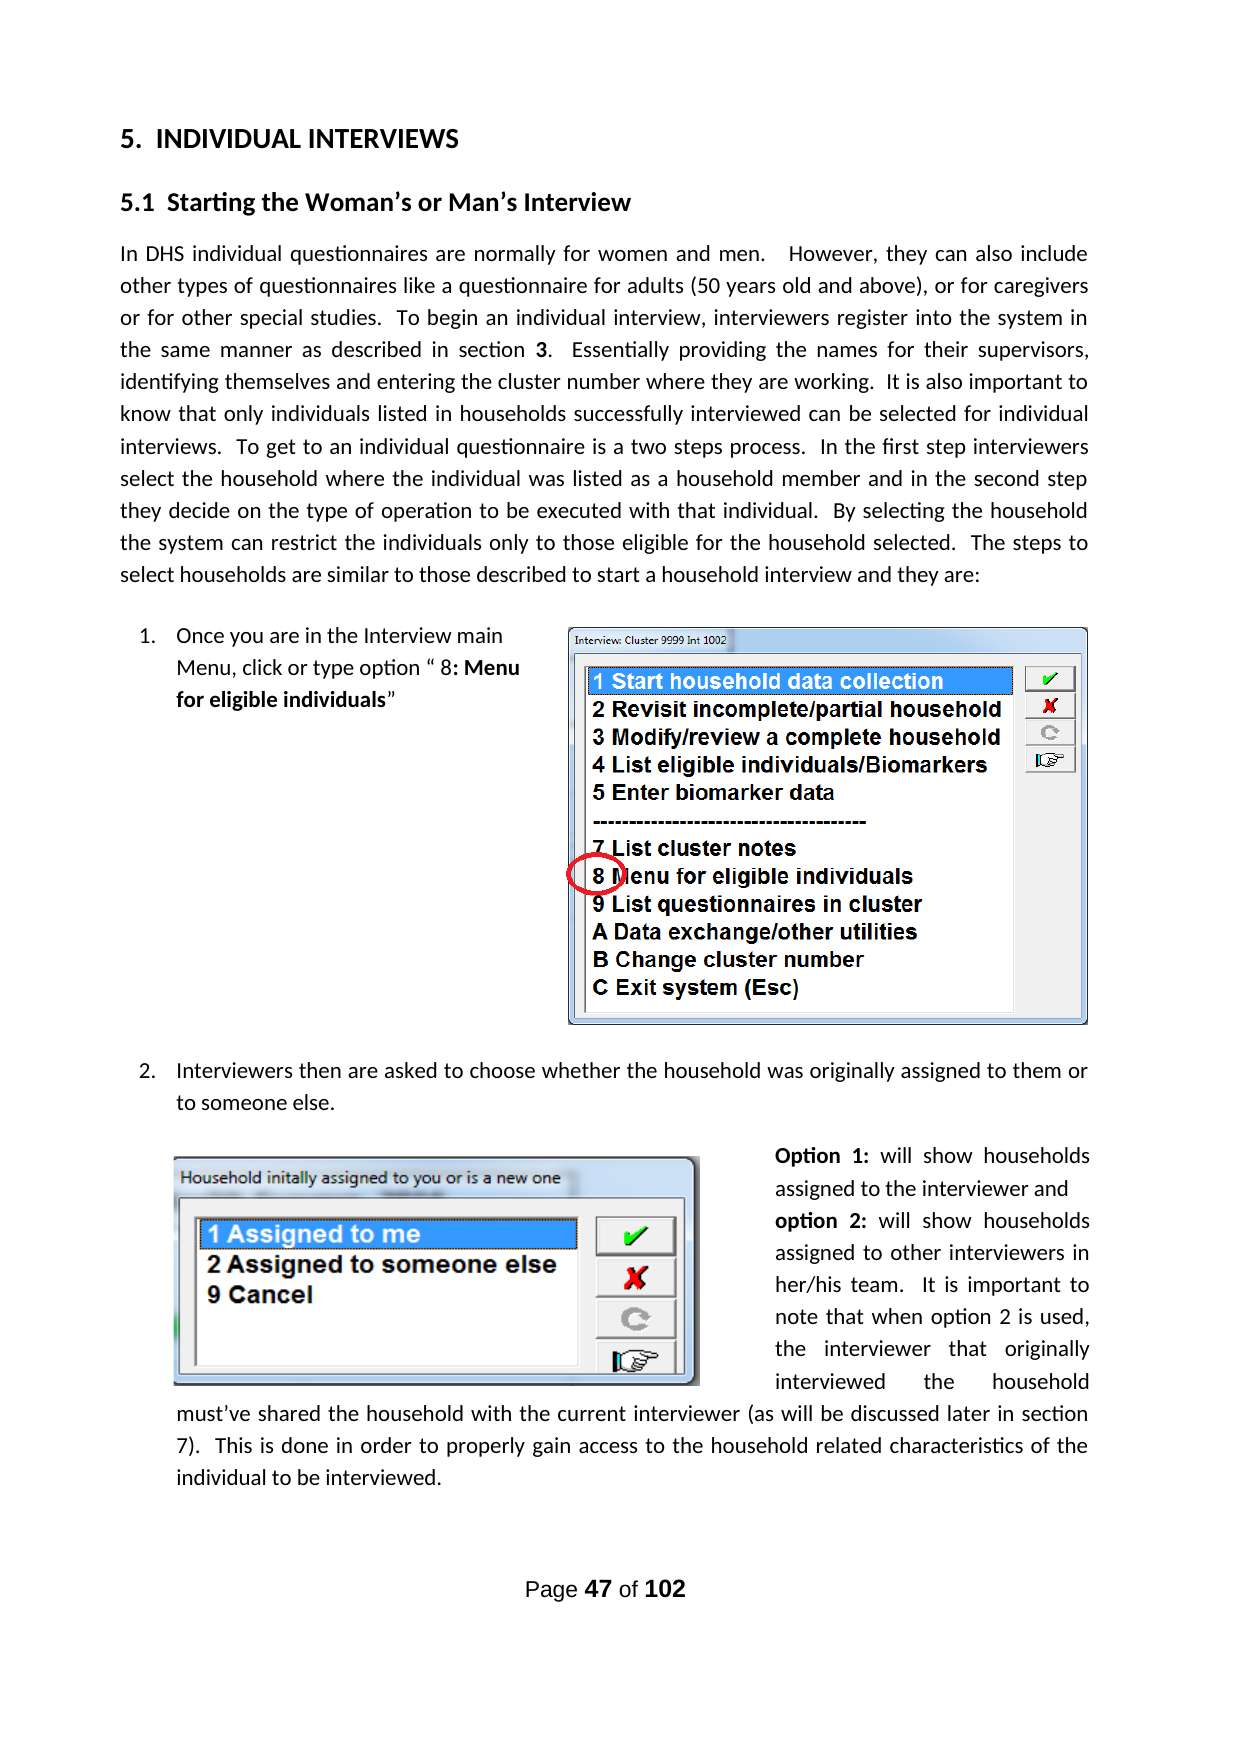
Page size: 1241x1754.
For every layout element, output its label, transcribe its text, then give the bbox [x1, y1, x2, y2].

subtitle 5.1 Starting the Woman’s or Man’s Interview [120, 185, 1090, 218]
text In DHS individual questionnaires are normally for women and men. However, they can also include other types of questionnaires like a questionnaire for adults (50 years old and above), or for caregivers or for other special studies. To begin an individual interview, interviewers register into the system in the same manner as described in section 3. Essentially providing the names for their supervisors, identifying themselves and entering the cluster number where they are working. It is also important to know that only individuals listed in households successfully interviewed can be selected for individual interviews. To get to an individual questionnaire is a two steps process. In the first step interviewers select the household where the individual was listed as a household member and in the second step they decide on the type of operation to be executed with that individual. By selecting the household the system can restrict the individuals only to those eligible for the household selected. The steps to select households are similar to those described to start a household interview and they are: [120, 239, 1090, 588]
picture [173, 1156, 700, 1386]
picture [565, 623, 1089, 1027]
list Interviewers then are asked to choose whether the household was originally assigned to them or to someone else. [139, 1056, 1090, 1116]
subtitle 5. INDIVIDUAL INTERVIEWS [120, 120, 1090, 156]
text option 2: will show households assigned to other interviewers in her/his team. It is important to note that when option 2 is used, the interviewer that originally interviewed the household must’ve shared the household with the current interviewer (as will be discussed later in section 7). This is done in order to properly gain access to the household related characteristics of the individual to be interviewed. [176, 1206, 1090, 1491]
list Once you are in the Interview main Menu, click or type option “ 8: Menu for eligible individuals” [139, 621, 1090, 713]
text Option 1: will show households assigned to the interviewer and [176, 1141, 1090, 1202]
